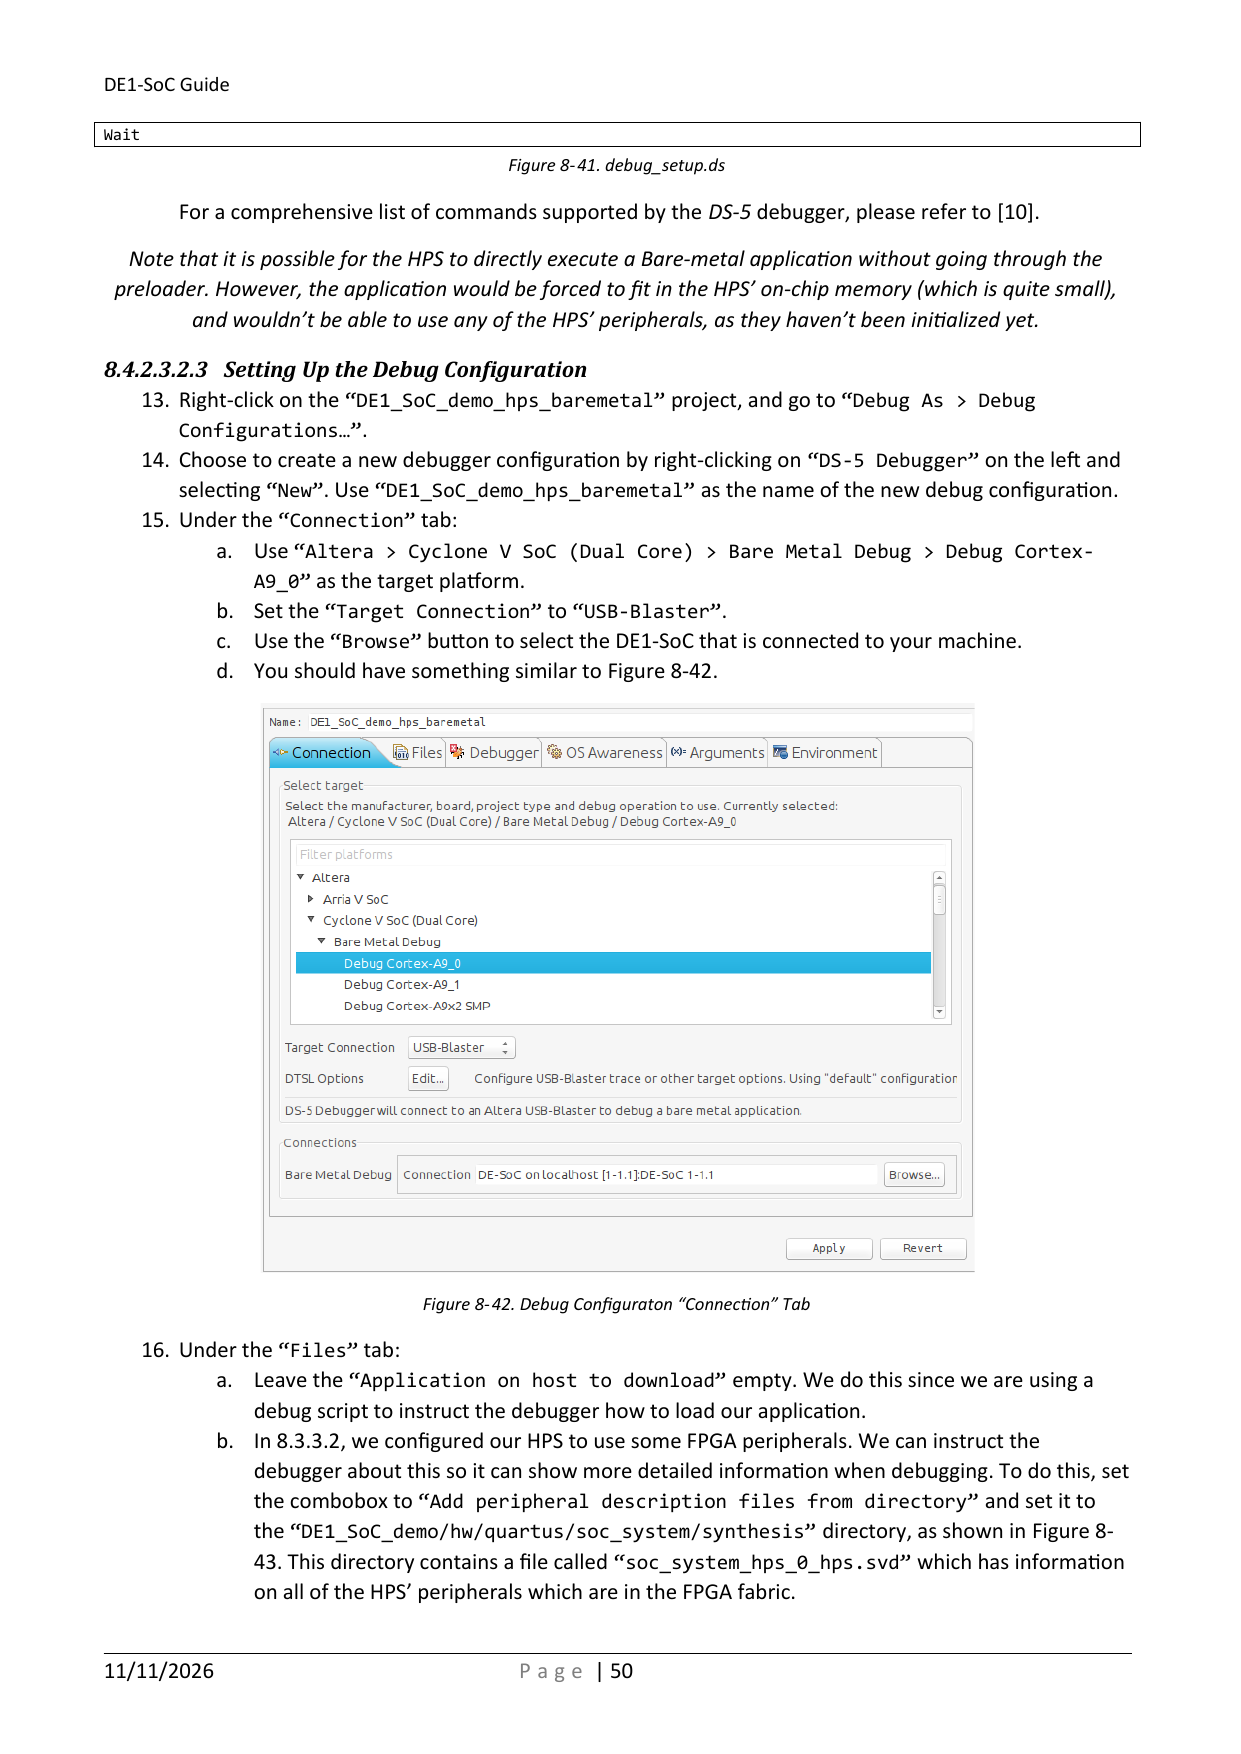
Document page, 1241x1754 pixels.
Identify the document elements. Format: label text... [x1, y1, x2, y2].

list Choose to create a new debugger configuration by right-clicking on “DS-5 Debugger” on the left and selecting “New”. Use “DE1_SoC_demo_hps_baremetal” as the name of the new debug configuration. [141, 445, 1132, 503]
list Right-click on the “DE1_SoC_demo_hps_baremetal” project, and go to “Debug As > Debug Configurations…”. [141, 385, 1132, 443]
list Use “Altera > Cyclone V SoC (Dual Core) > Bare Metal Debug > Debug Cortex-A9_0” as the target platform. [216, 536, 1132, 594]
list Under the “Files” tab: [141, 1335, 1132, 1363]
text Note that it is possible for the HPS to directly execute a Bare-metal application without going through the preloader. However, the application would be forced to fit in the HPS’ on-chip memory (which is quite small), and wouldn’t be able to use any of the HPS’ peripherals, as they haven’t been initialized yet. [103, 244, 1132, 333]
list For a comprehensive list of commands supported by the DS-5 debugger, please refer to . [178, 197, 1132, 225]
subtitle Setting Up the Debug Configuration [103, 356, 1132, 383]
list Use the “Browse” button to select the DE1-SoC that is connected to your machine. [216, 626, 1132, 654]
text Wait [95, 123, 1140, 146]
list Leave the “Application on host to download” empty. We do this since we are using a debug script to instruct the debugger how to load our application. [216, 1366, 1132, 1424]
list Under the “Connection” tab: [141, 506, 1132, 533]
list Set the “Target Connection” to “USB-Blaster”. [216, 596, 1132, 624]
picture [260, 703, 975, 1273]
